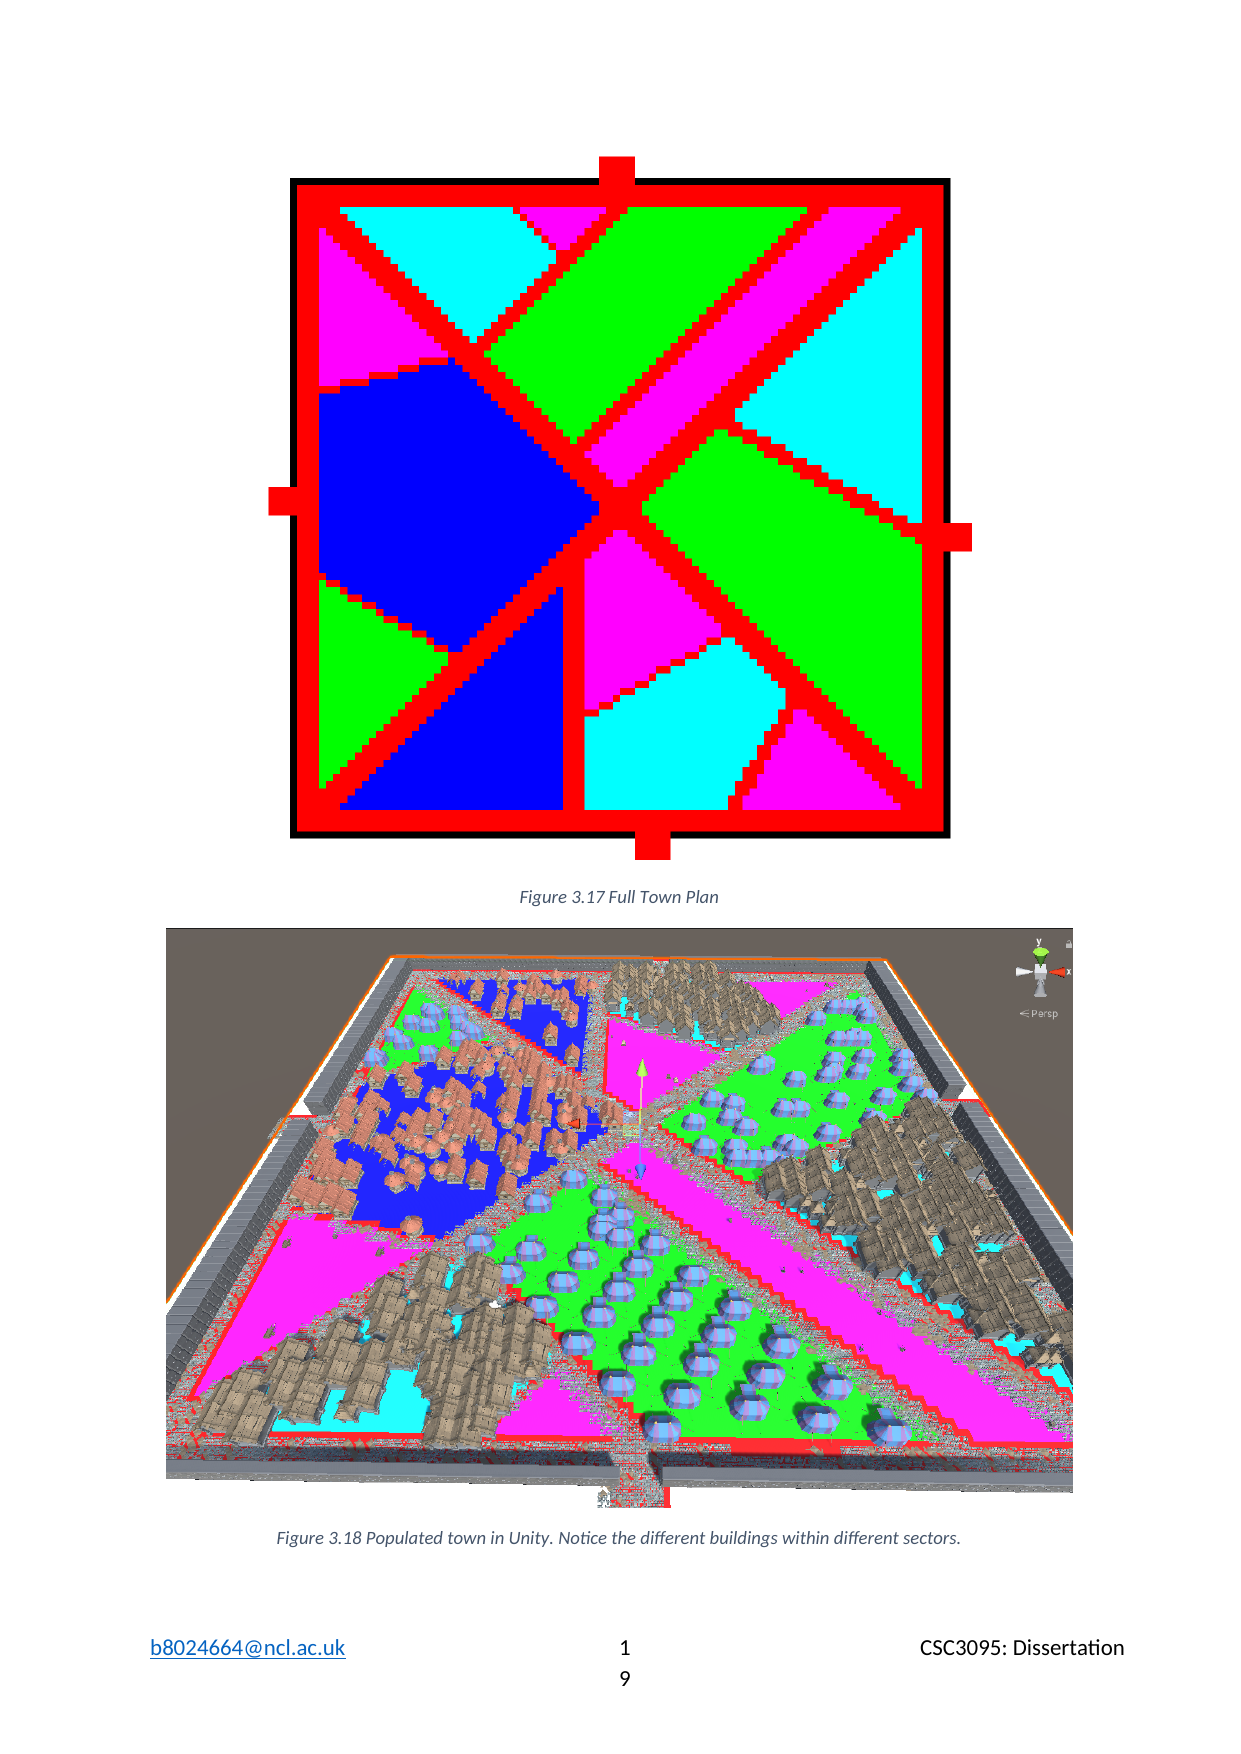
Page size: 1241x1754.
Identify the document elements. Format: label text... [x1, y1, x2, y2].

picture [262, 150, 979, 867]
picture [166, 928, 1075, 1508]
